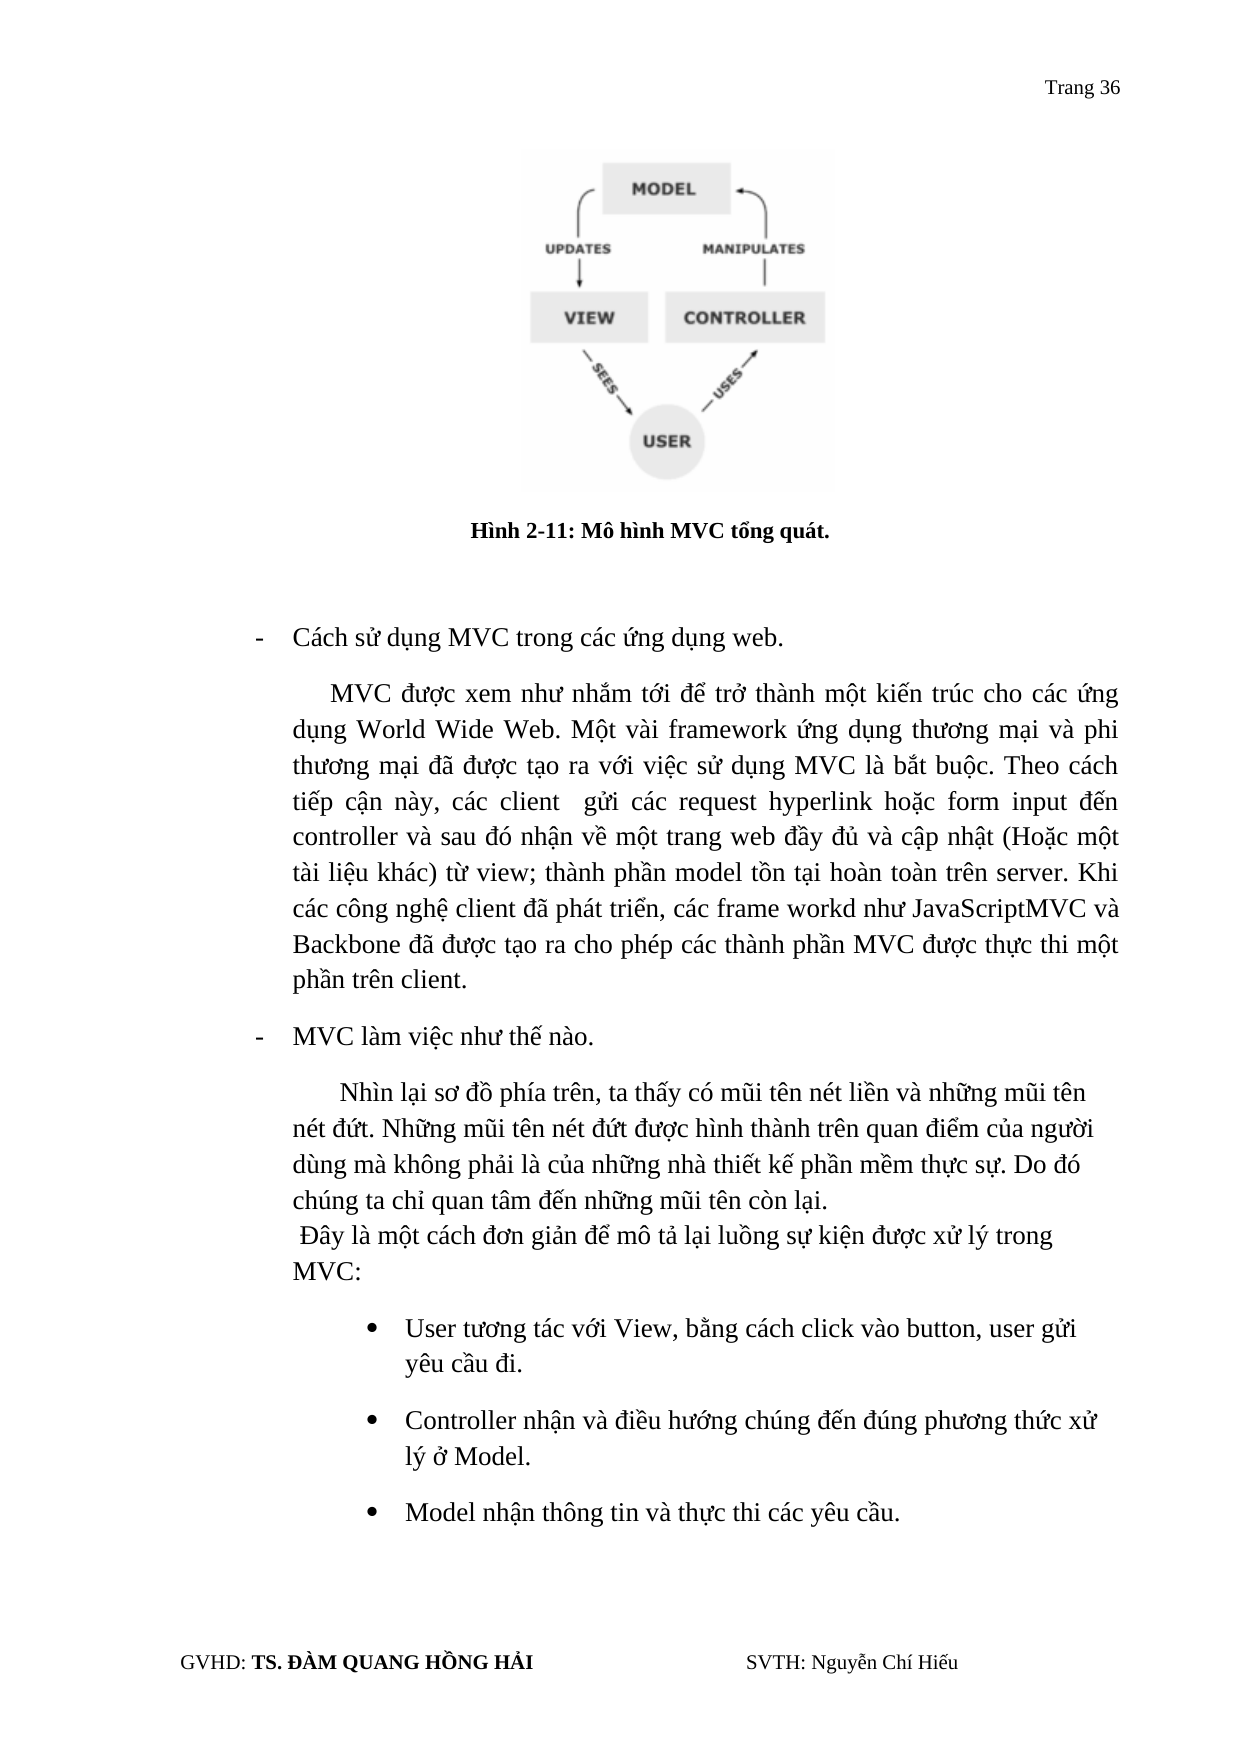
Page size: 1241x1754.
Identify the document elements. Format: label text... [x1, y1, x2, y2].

list MVC làm việc như thế nào. [255, 1020, 1120, 1051]
text Nhìn lại sơ đồ phía trên, ta thấy có mũi tên nét liền và những mũi tên nét đứt. Những mũi tên nét đứt được hình thành trên quan điểm của người dùng mà không phải là của những nhà thiết kế phần mềm thực sự. Do đó chúng ta chỉ quan tâm đến những mũi tên còn lại. Đây là một cách đơn giản để mô tả lại luồng sự kiện được xử lý trong MVC: [292, 1077, 1120, 1286]
picture [521, 149, 835, 492]
list Model nhận thông tin và thực thi các yêu cầu. [367, 1497, 1120, 1528]
text MVC được xem như nhắm tới để trở thành một kiến trúc cho các ứng dụng World Wide Web. Một vài framework ứng dụng thương mại và phi thương mại đã được tạo ra với việc sử dụng MVC là bắt buộc. Theo cách tiếp cận này, các client gửi các request hyperlink hoặc form input đến controller và sau đó nhận về một trang web đầy đủ và cập nhật (Hoặc một tài liệu khác) từ view; thành phần model tồn tại hoàn toàn trên server. Khi các công nghệ client đã phát triển, các frame workd như JavaScriptMVC và Backbone đã được tạo ra cho phép các thành phần MVC được thực thi một phần trên client. [292, 678, 1120, 994]
list Cách sử dụng MVC trong các ứng dụng web. [255, 621, 1120, 652]
list Controller nhận và điều hướng chúng đến đúng phương thức xử lý ở Model. [367, 1404, 1120, 1471]
list User tương tác với View, bằng cách click vào button, user gửi yêu cầu đi. [367, 1312, 1120, 1379]
